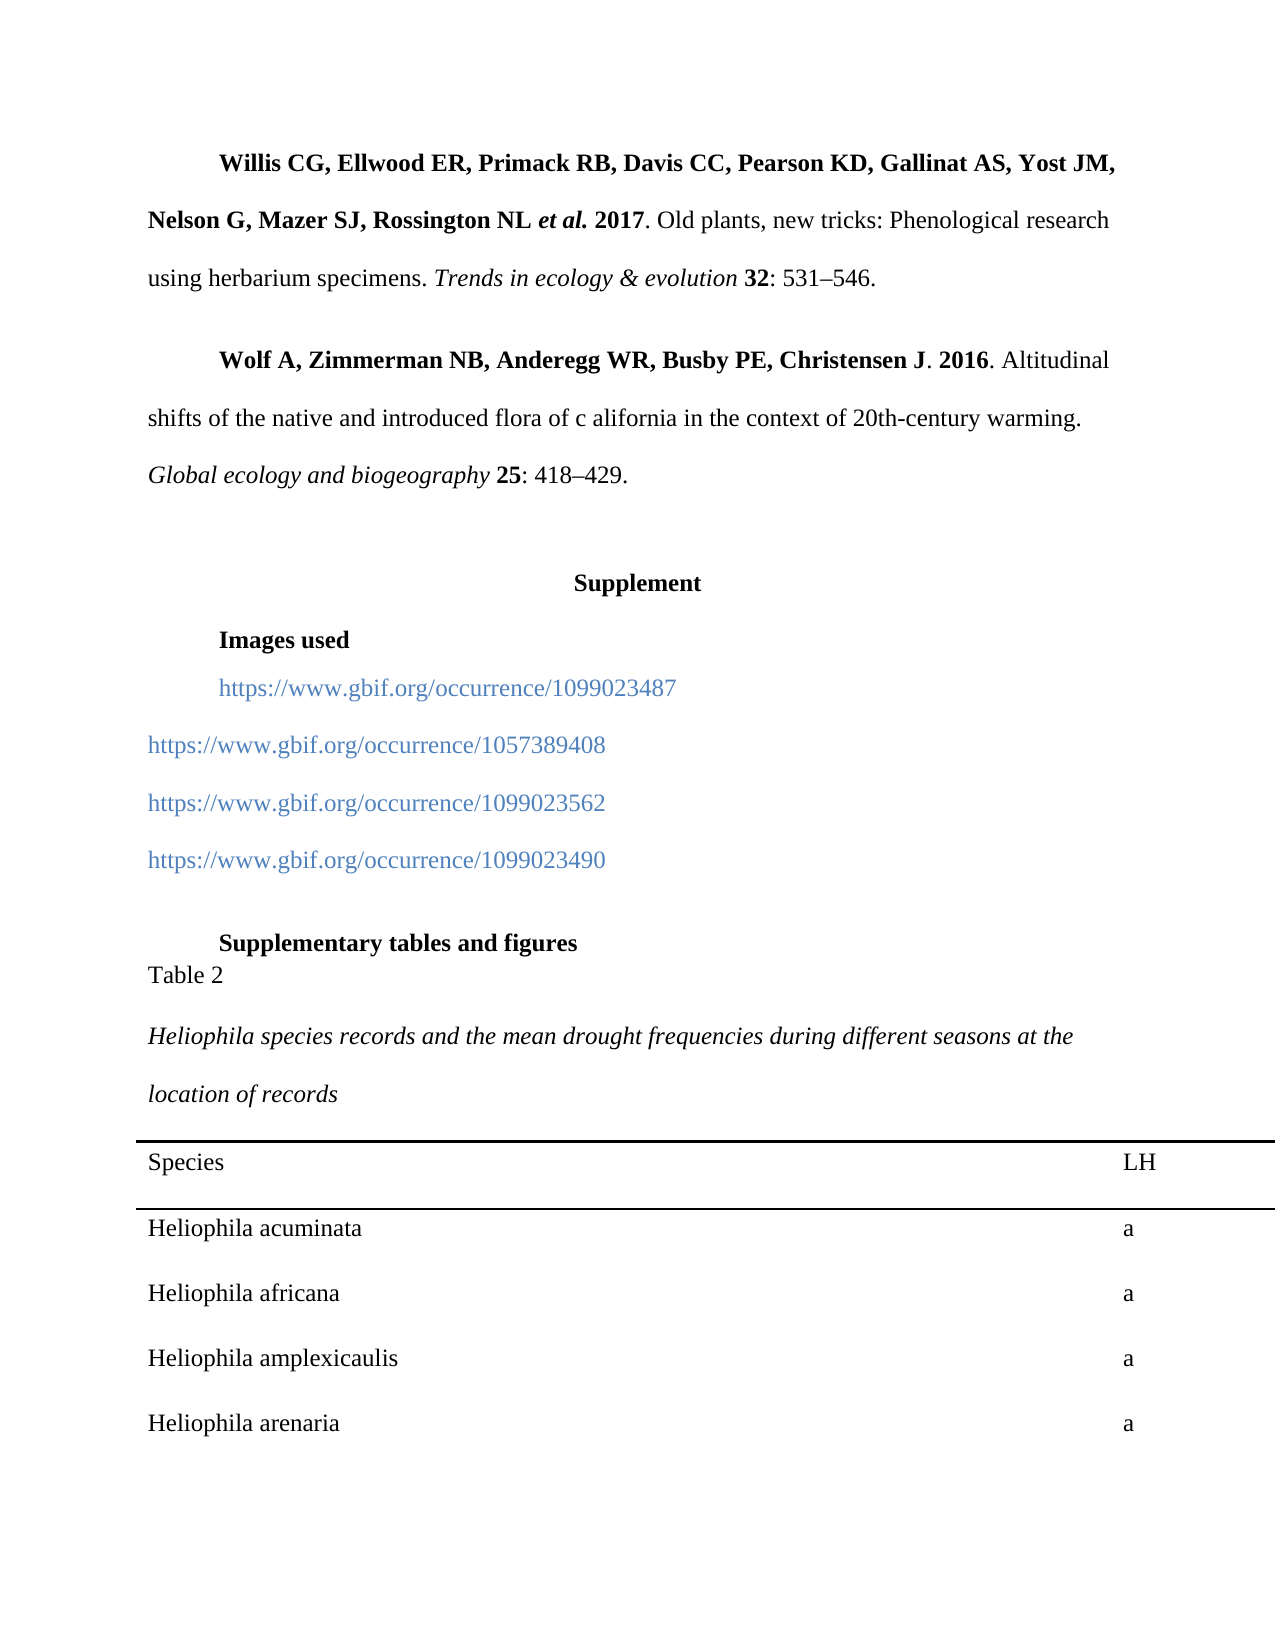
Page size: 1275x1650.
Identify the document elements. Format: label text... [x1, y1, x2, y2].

text https://www.gbif.org/occurrence/1099023487 https://www.gbif.org/occurrence/1057389408 https://www.gbif.org/occurrence/1099023562 https://www.gbif.org/occurrence/1099023490 [148, 673, 1127, 874]
text Heliophila species records and the mean drought frequencies during different seasons at the location of records [148, 1021, 1127, 1108]
table_cell a [1112, 1405, 1275, 1469]
subtitle Images used [148, 625, 1127, 654]
table_cell Heliophila acuminata [136, 1210, 1112, 1275]
subtitle Supplementary tables and figures [148, 928, 1127, 956]
table_cell a [1112, 1210, 1275, 1275]
table_cell a [1112, 1275, 1275, 1339]
table_header Species [136, 1143, 1112, 1208]
text Wolf A, Zimmerman NB, Anderegg WR, Busby PE, Christensen J. 2016. Altitudinal shifts of the native and introduced flora of c alifornia in the context of 20th-century warming. Global ecology and biogeography 25: 418–429. [148, 345, 1127, 489]
subtitle Supplement [148, 568, 1127, 596]
text Table 2 [148, 960, 1127, 989]
text Willis CG, Ellwood ER, Primack RB, Davis CC, Pearson KD, Gallinat AS, Yost JM, Nelson G, Mazer SJ, Rossington NL et al. 2017. Old plants, new tricks: Phenological research using herbarium specimens. Trends in ecology & evolution 32: 531–546. [148, 148, 1127, 291]
table_cell Heliophila arenaria [136, 1405, 1112, 1469]
table_cell a [1112, 1340, 1275, 1404]
table_cell Heliophila africana [136, 1275, 1112, 1339]
table_cell Heliophila amplexicaulis [136, 1340, 1112, 1404]
table_header LH [1112, 1143, 1275, 1208]
